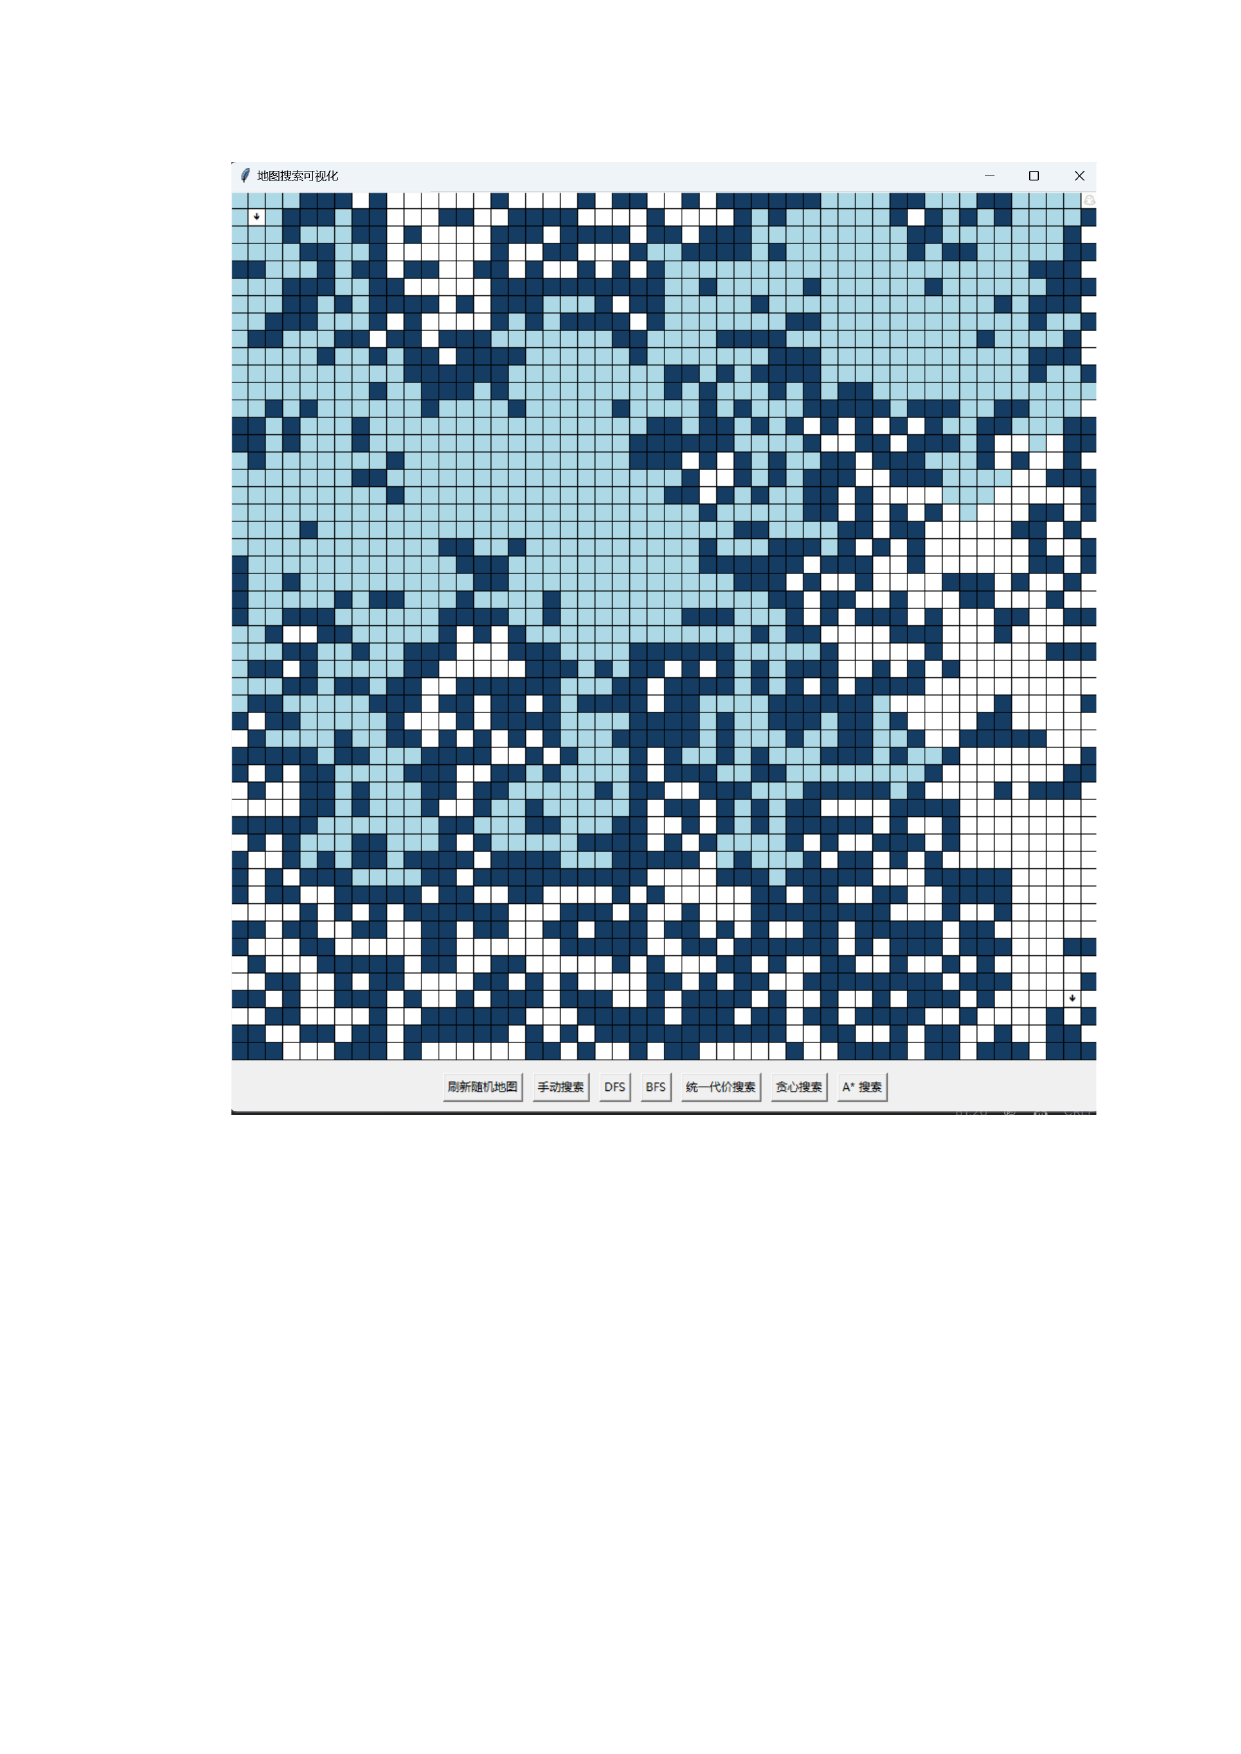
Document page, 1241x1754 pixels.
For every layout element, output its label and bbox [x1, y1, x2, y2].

picture [231, 162, 1097, 1115]
